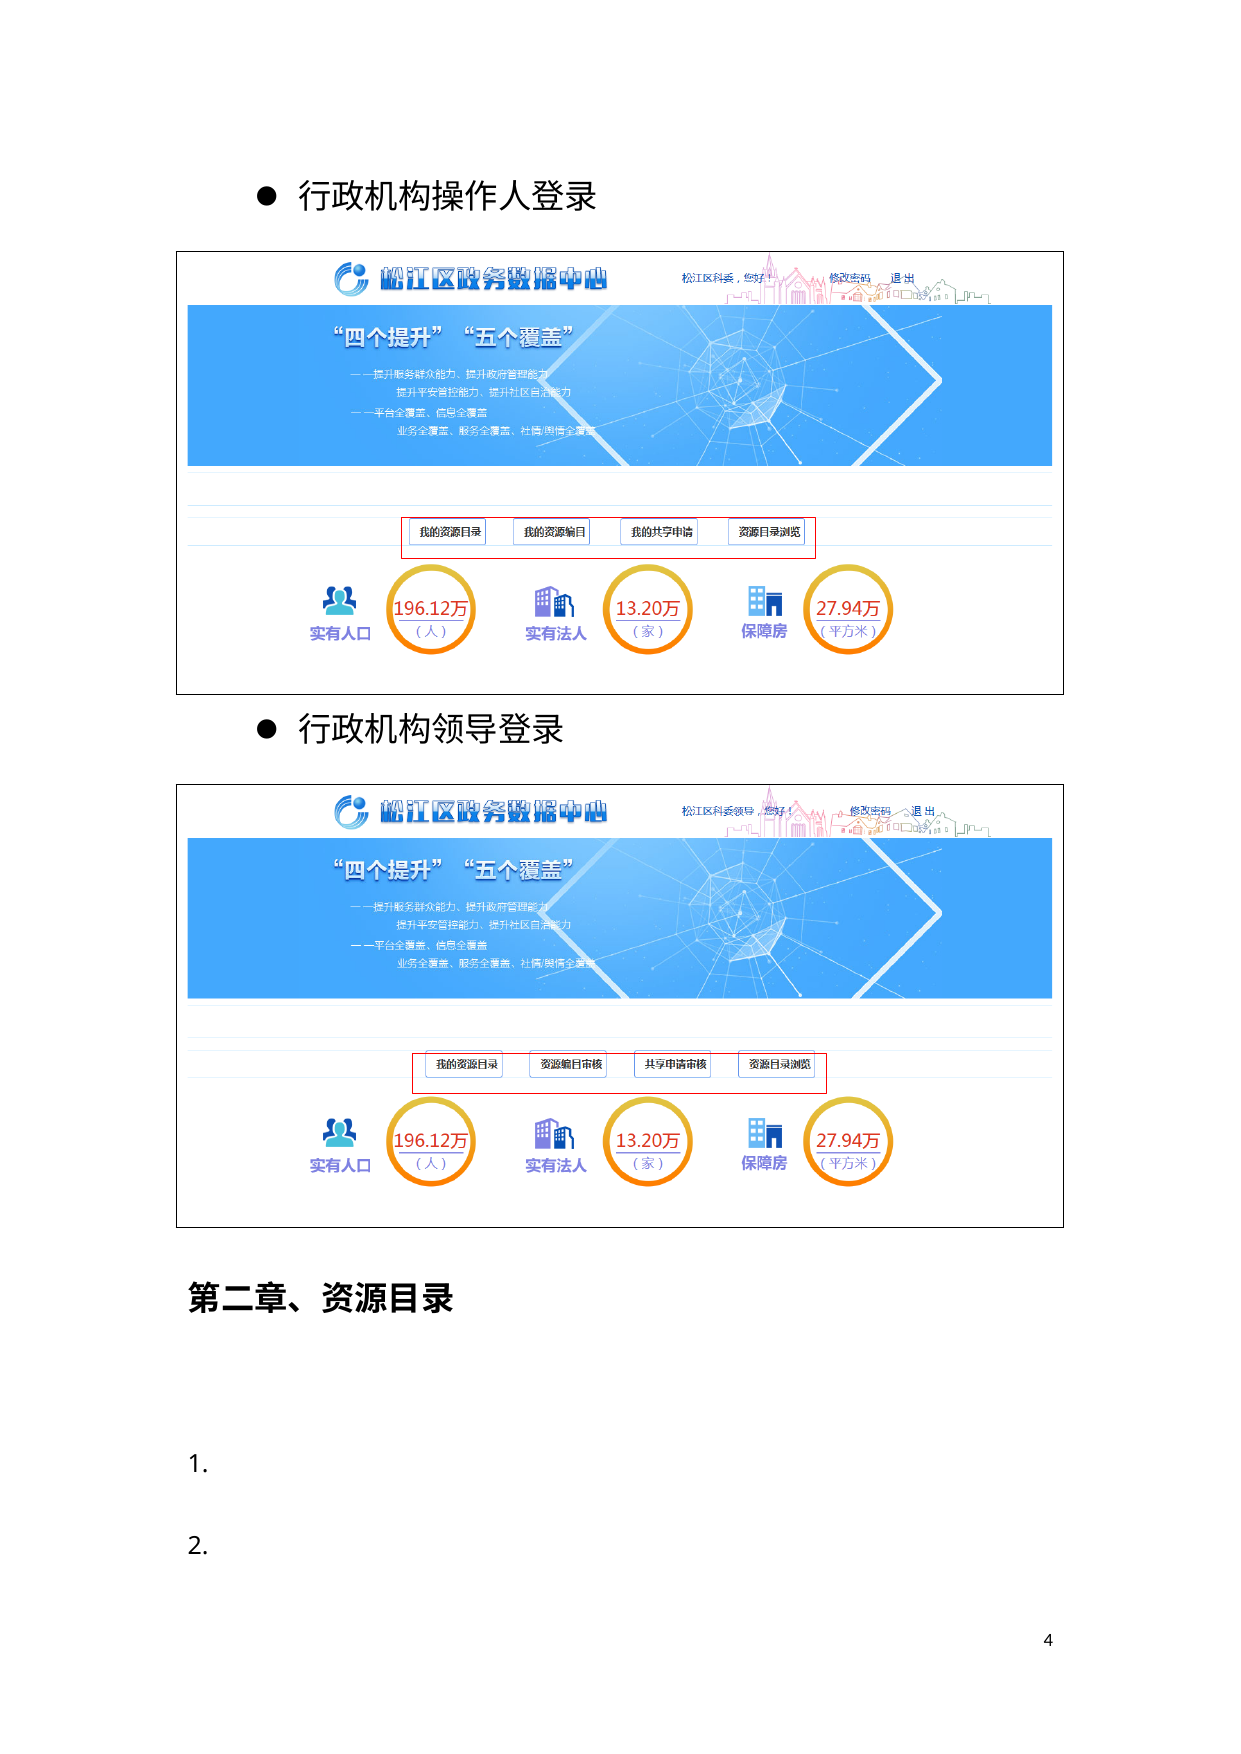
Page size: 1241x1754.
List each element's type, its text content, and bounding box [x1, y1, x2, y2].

table_header [177, 785, 1063, 1227]
table_header [177, 252, 1063, 694]
picture [187, 785, 1053, 1191]
list 行政机构操作人登录 [254, 162, 1053, 227]
subtitle 第二章、资源目录 [187, 1263, 1053, 1328]
picture [187, 252, 1053, 659]
list 行政机构领导登录 [254, 695, 1053, 760]
